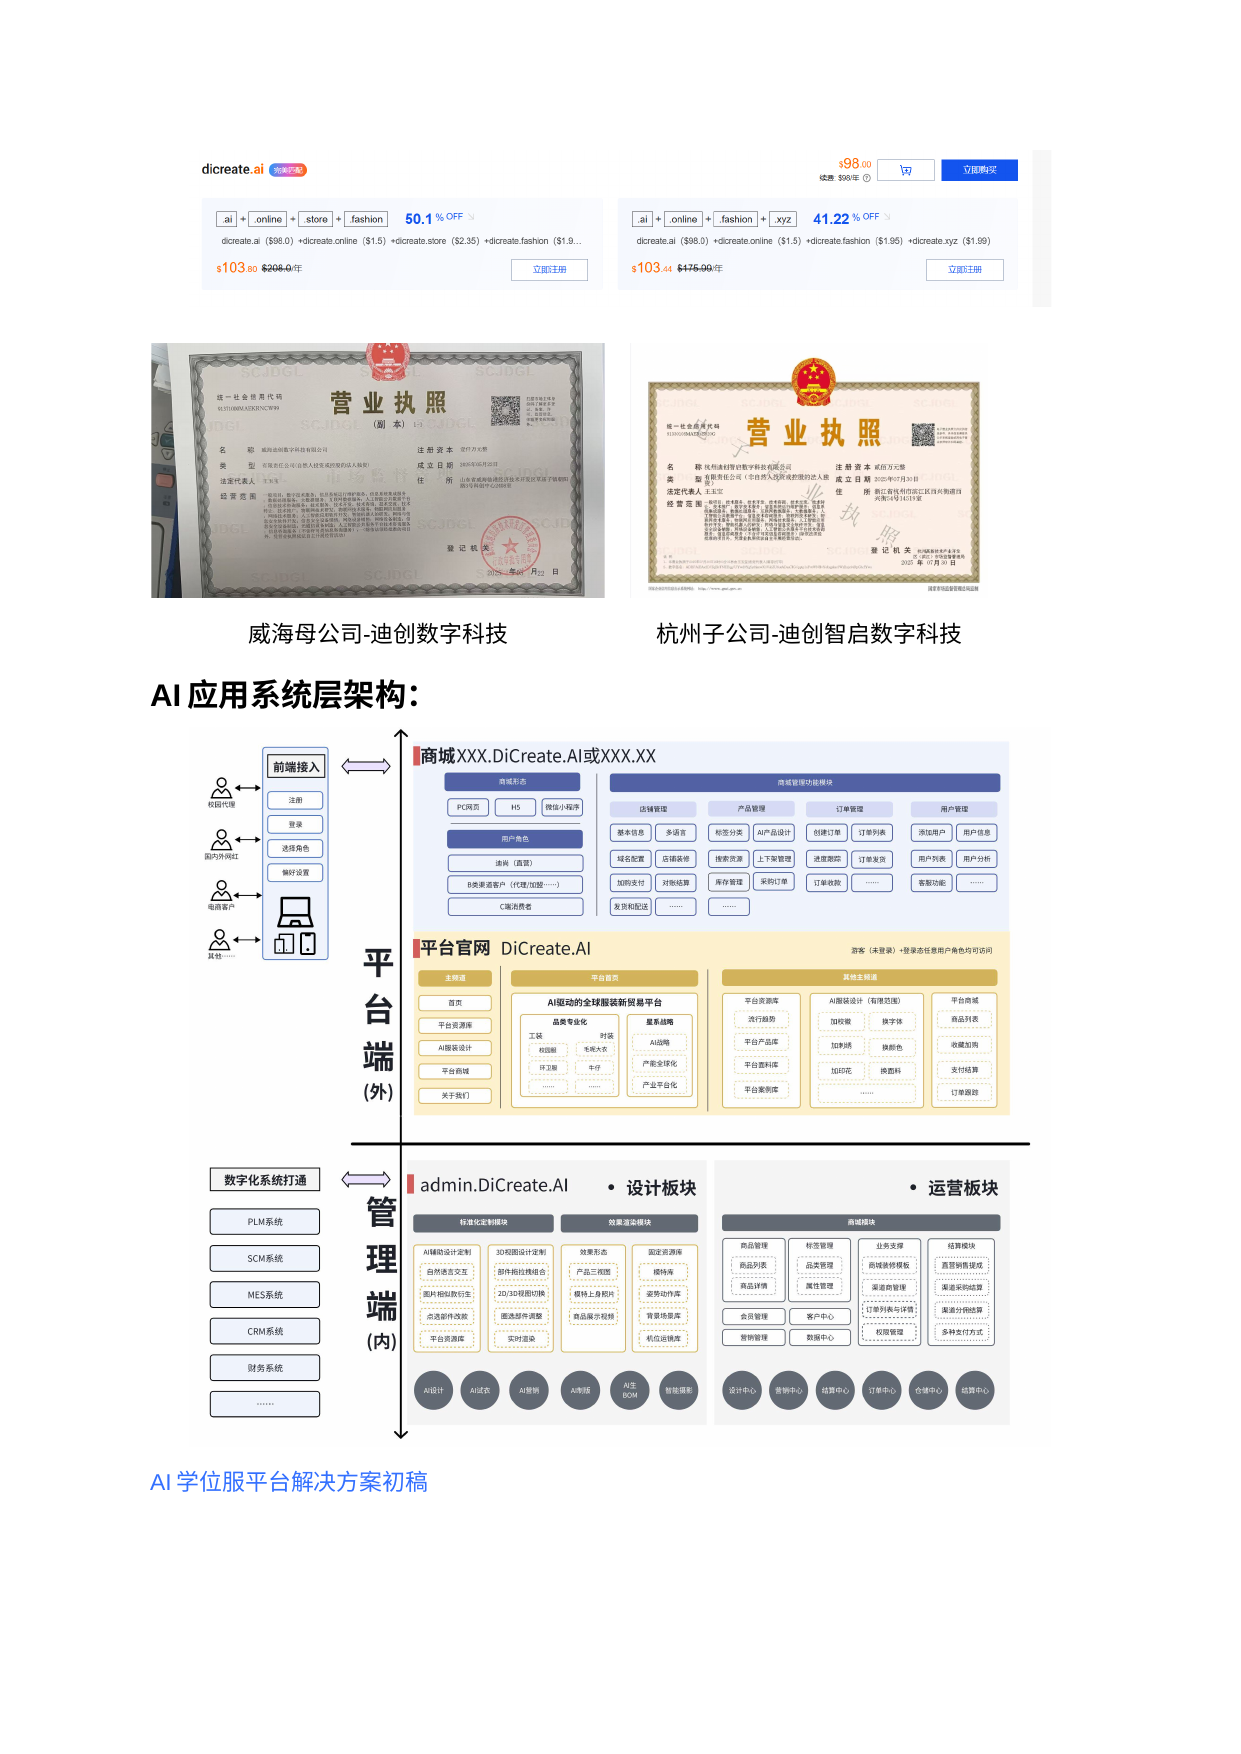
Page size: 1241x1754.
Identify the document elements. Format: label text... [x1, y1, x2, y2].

text AI学位服平台解决方案初稿 [150, 1464, 1090, 1497]
picture [630, 343, 989, 598]
picture [188, 150, 1052, 307]
picture [151, 343, 605, 598]
picture [188, 727, 1052, 1447]
table_header 威海母公司-迪创数字科技 [139, 324, 617, 670]
table_header 杭州子公司-迪创智启数字科技 [617, 324, 1001, 670]
